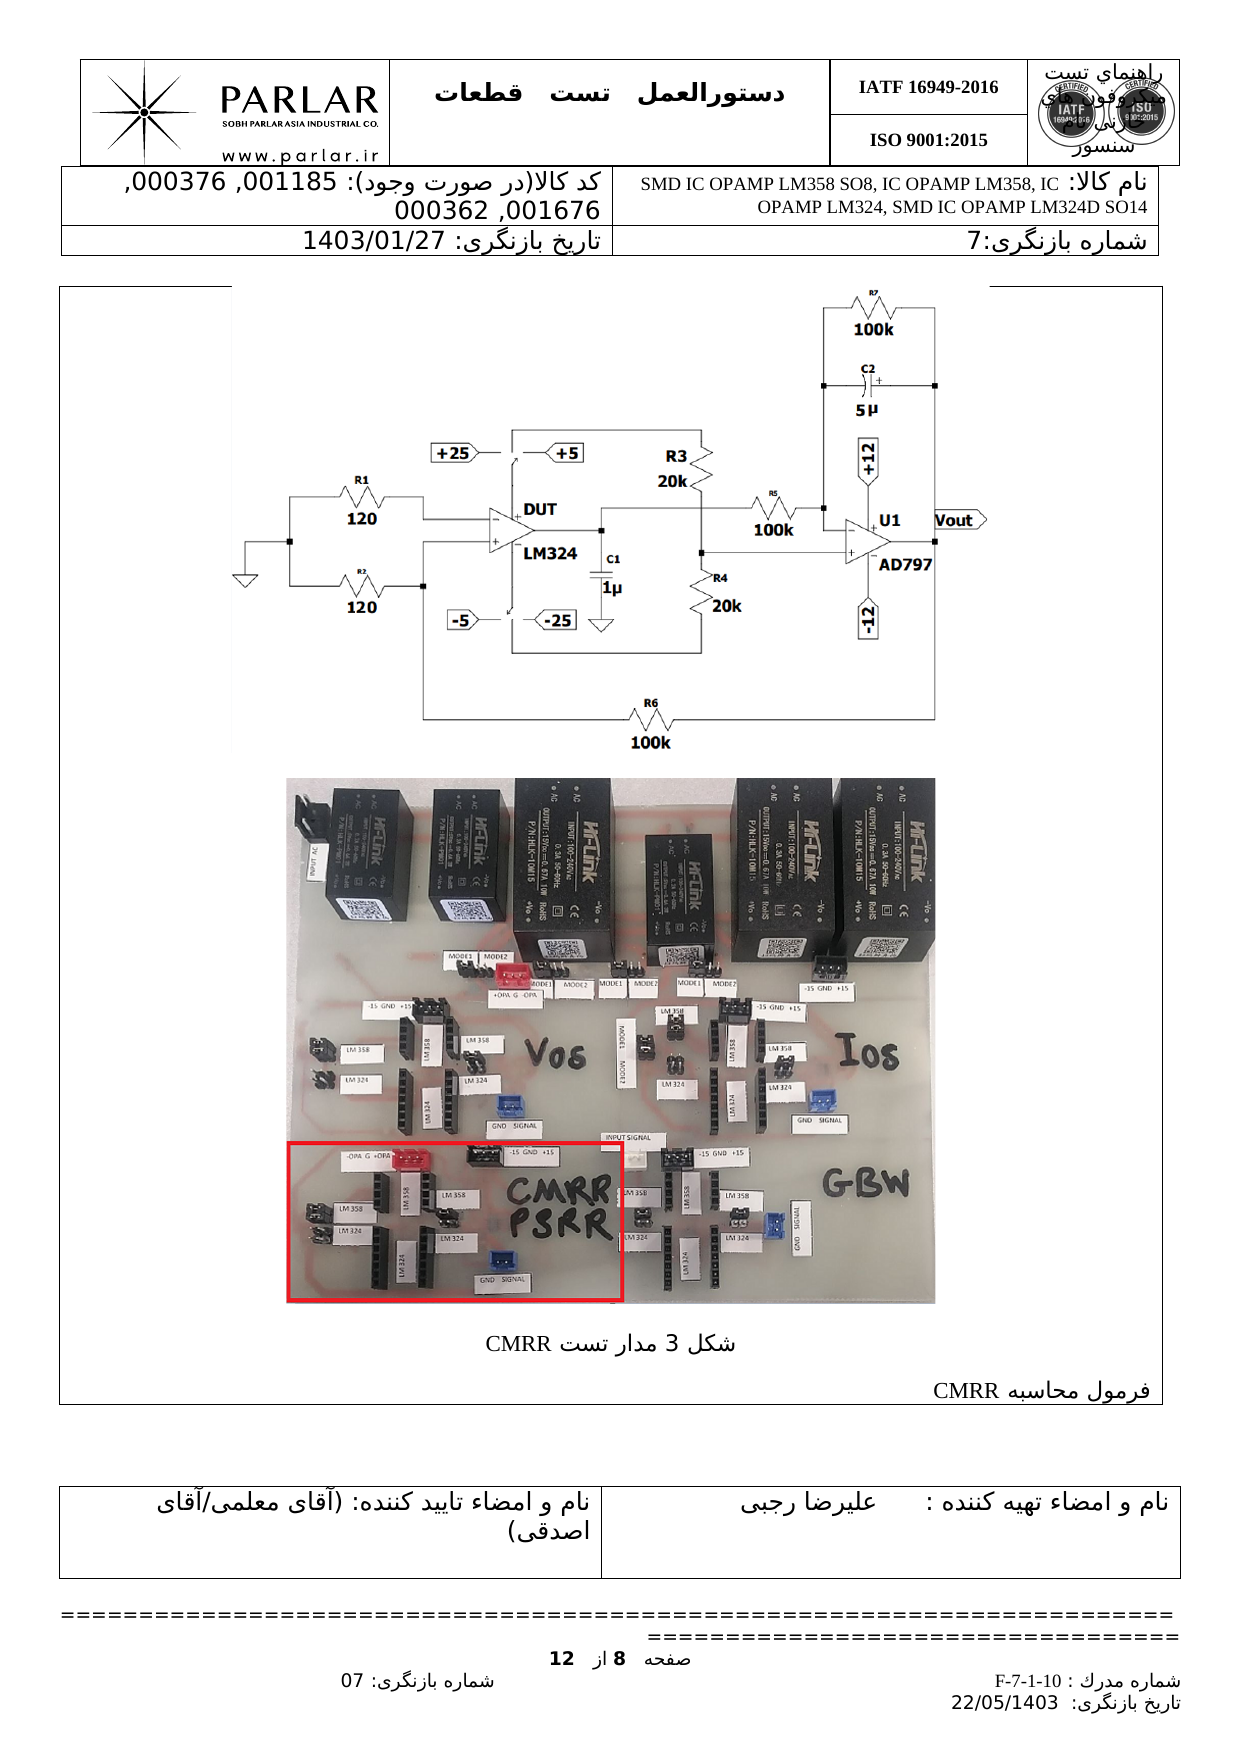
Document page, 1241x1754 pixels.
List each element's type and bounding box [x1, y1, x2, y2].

picture [286, 778, 936, 1304]
table_cell [60, 287, 1162, 1404]
picture [231, 286, 990, 753]
